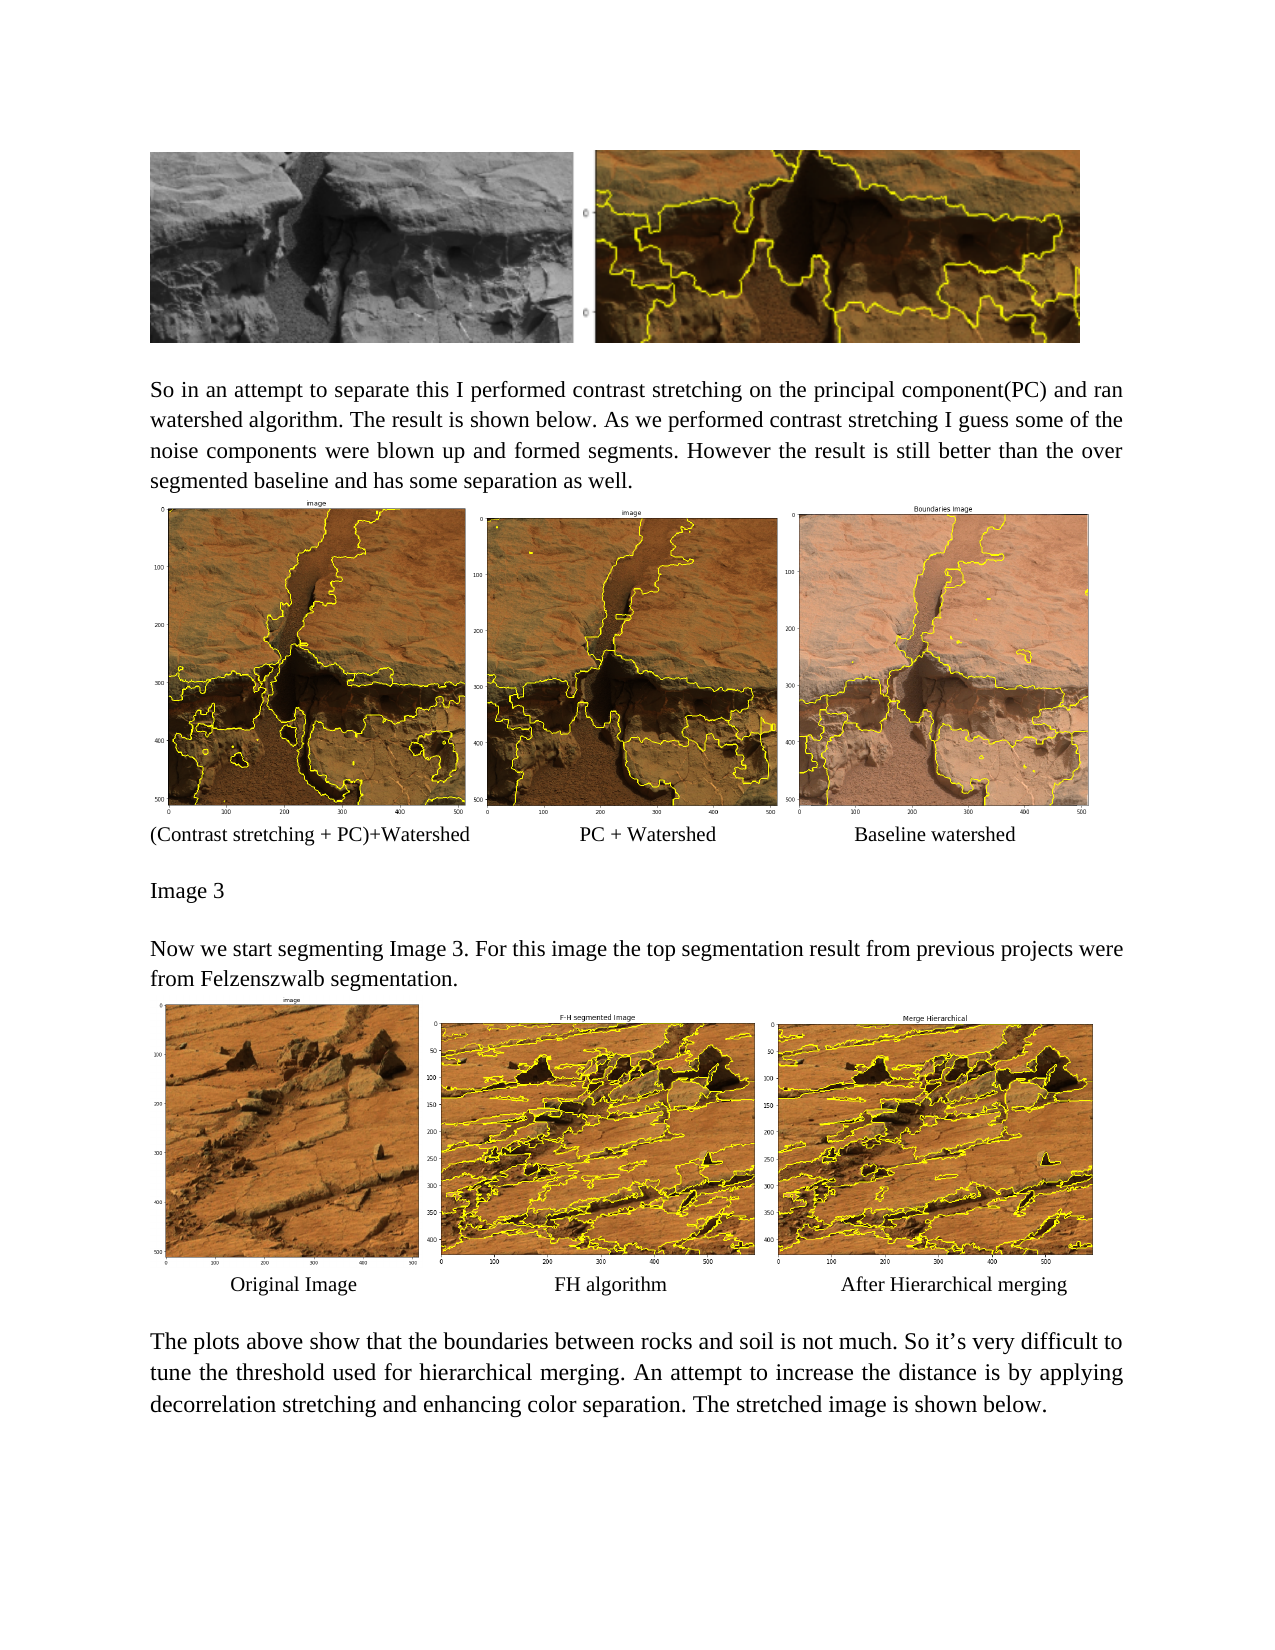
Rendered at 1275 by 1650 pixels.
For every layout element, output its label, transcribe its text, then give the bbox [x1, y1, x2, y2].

text So in an attempt to separate this I performed contrast stretching on the principal component(PC) and ran watershed algorithm. The result is shown below. As we performed contrast stretching I guess some of the noise components were blown up and formed segments. However the result is still better than the over segmented baseline and has some separation as well. [150, 376, 1125, 493]
text Now we start segmenting Image 3. For this image the top segmentation result from previous projects were from Felzenszwalb segmentation. [150, 934, 1125, 991]
text Image 3 [150, 877, 1125, 903]
text Original Image FH algorithm After Hierarchical merging [150, 1272, 1125, 1296]
picture [150, 497, 1093, 818]
picture [150, 150, 1080, 343]
text The plots above show that the boundaries between rocks and soil is not much. So it’s very difficult to tune the threshold used for hierarchical merging. An attempt to increase the distance is by applying decorrelation stretching and enhancing color separation. The stretched image is shown below. [150, 1327, 1125, 1418]
picture [150, 995, 1098, 1268]
